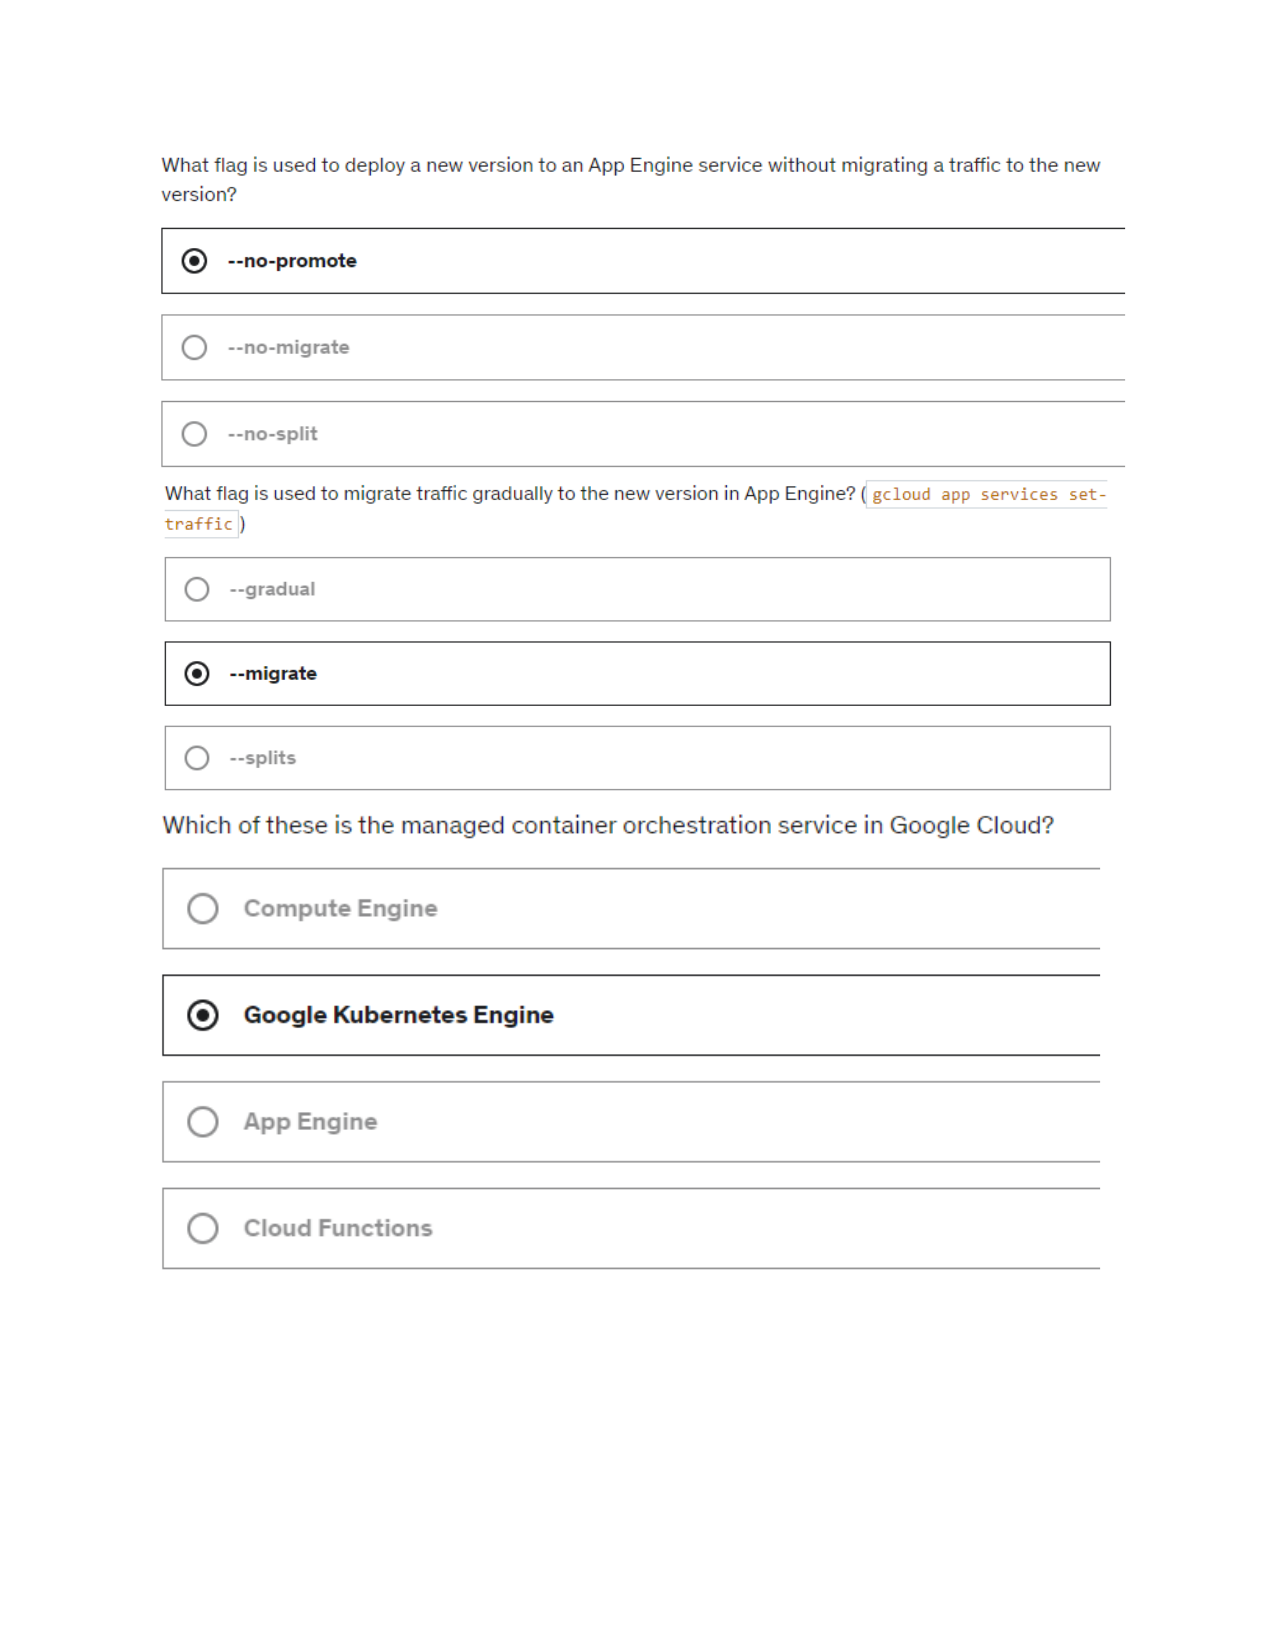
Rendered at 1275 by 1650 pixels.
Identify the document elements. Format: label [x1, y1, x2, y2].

picture [150, 150, 1125, 471]
picture [150, 807, 1100, 1282]
picture [150, 474, 1125, 804]
